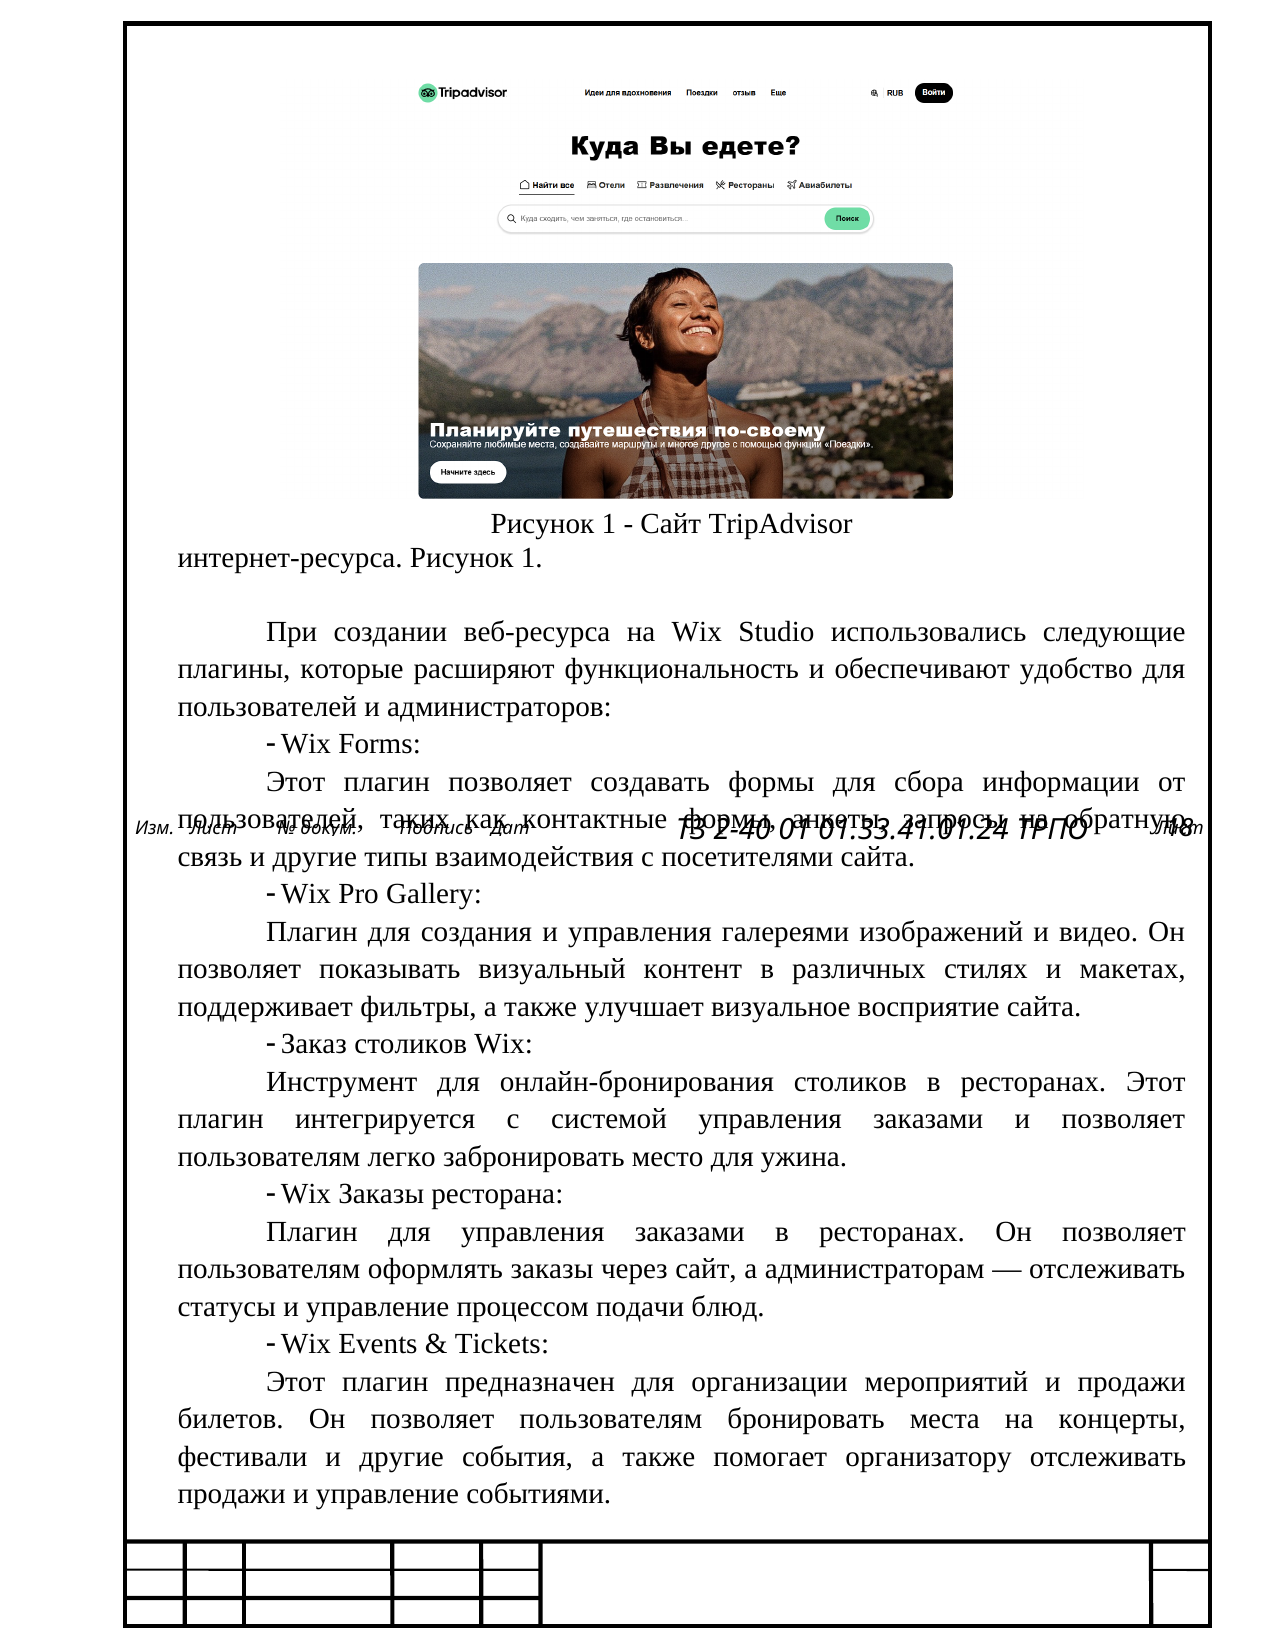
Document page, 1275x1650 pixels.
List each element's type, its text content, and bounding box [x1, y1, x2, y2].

list Wix Events & Tickets: [177, 1324, 1186, 1361]
list Wix Pro Gallery: [177, 874, 1186, 911]
list Wix Forms: [177, 724, 1186, 761]
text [177, 118, 1186, 611]
text Этот плагин предназначен для организации мероприятий и продажи билетов. Он позволяет пользователям бронировать места на концерты, фестивали и другие события, а также помогает организатору отслеживать продажи и управление событиями. [177, 1361, 1186, 1511]
text Инструмент для онлайн-бронирования столиков в ресторанах. Этот плагин интегрируется с системой управления заказами и позволяет пользователям легко забронировать место для ужина. [177, 1061, 1186, 1174]
list Wix Заказы ресторана: [177, 1174, 1186, 1211]
picture [279, 79, 1084, 499]
text При создании веб-ресурса на Wix Studio использовались следующие плагины, которые расширяют функциональность и обеспечивают удобство для пользователей и администраторов: [177, 611, 1186, 724]
text Плагин для управления заказами в ресторанах. Он позволяет пользователям оформлять заказы через сайт, а администраторам — отслеживать статусы и управление процессом подачи блюд. [177, 1211, 1186, 1324]
text Этот плагин позволяет создавать формы для сбора информации от пользователей, таких как контактные формы, анкеты, запросы на обратную связь и другие типы взаимодействия с посетителями сайта. [177, 761, 1186, 874]
text Плагин для создания и управления галереями изображений и видео. Он позволяет показывать визуальный контент в различных стилях и макетах, поддерживает фильтры, а также улучшает визуальное восприятие сайта. [177, 911, 1186, 1024]
list Заказ столиков Wix: [177, 1024, 1186, 1061]
